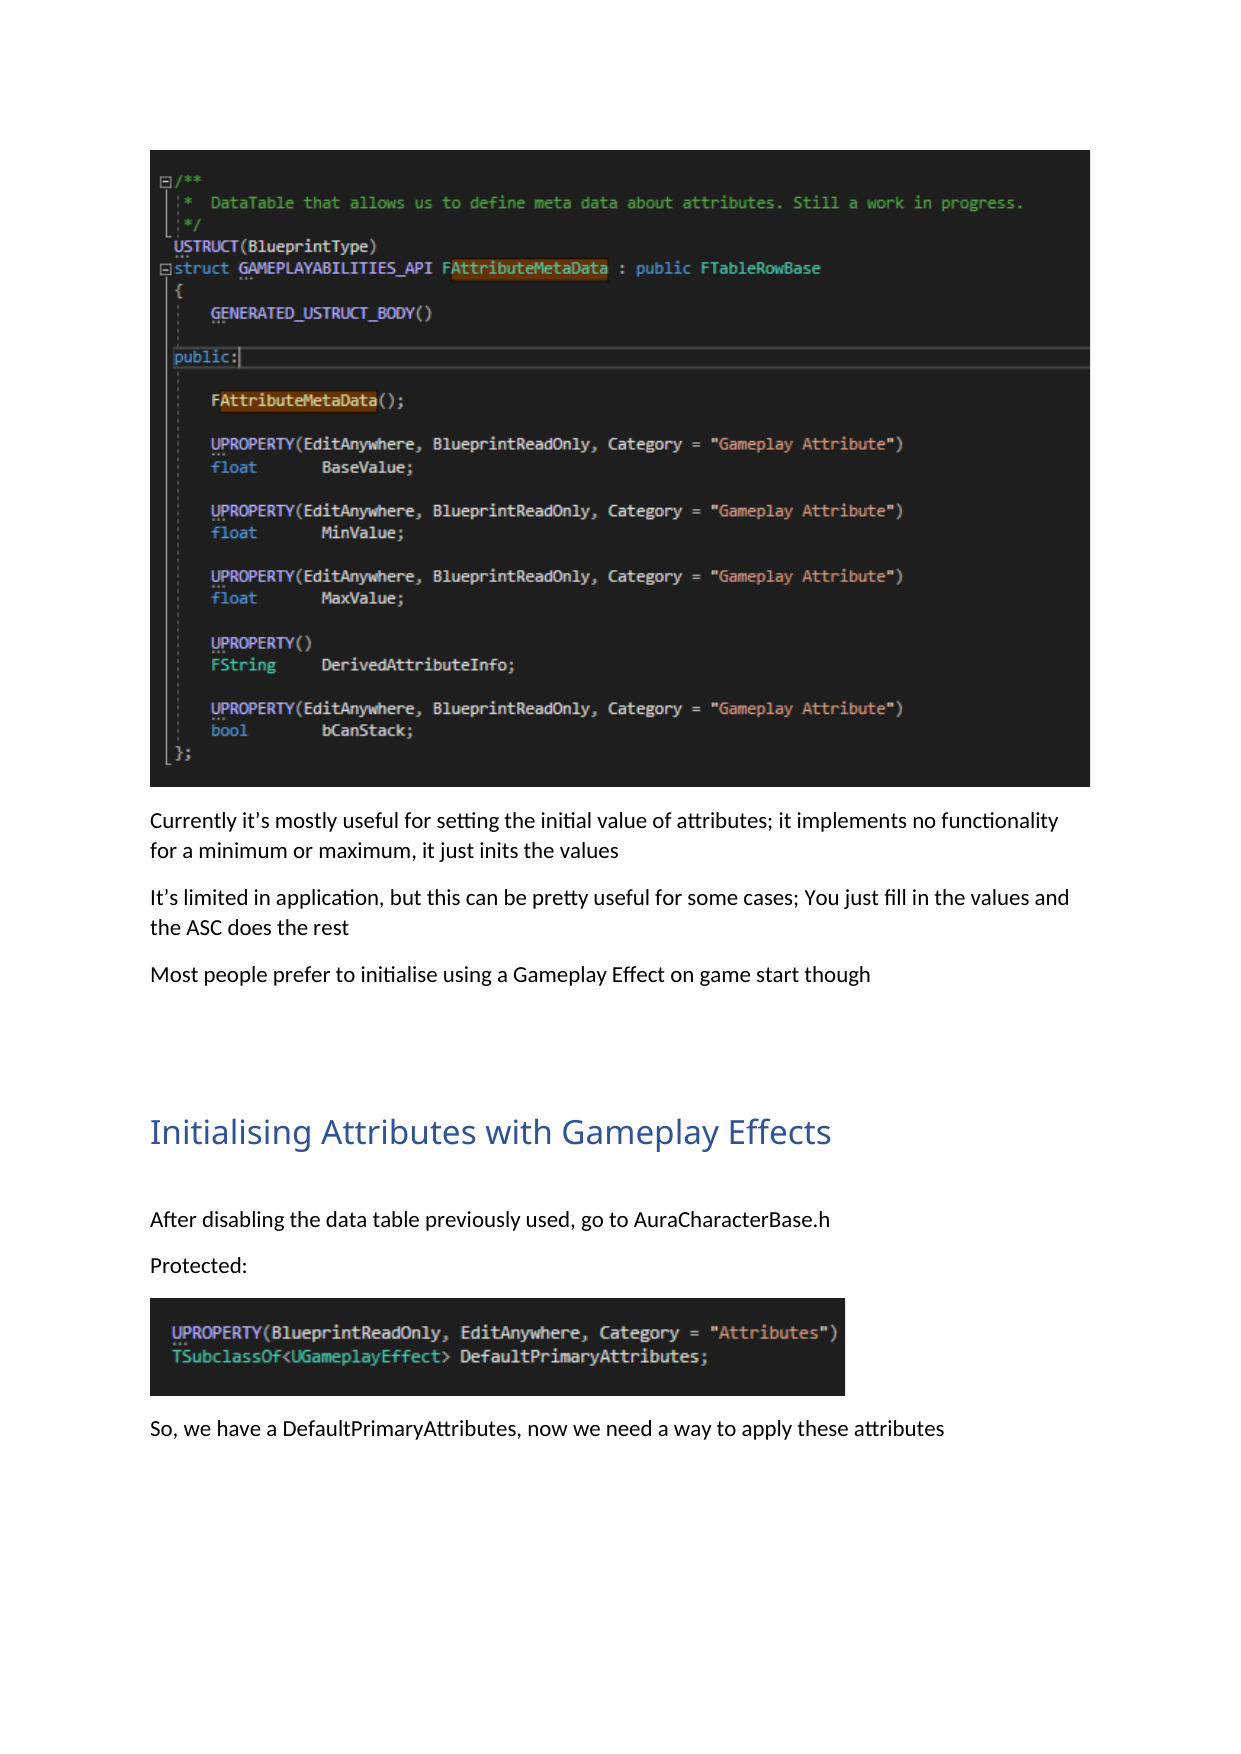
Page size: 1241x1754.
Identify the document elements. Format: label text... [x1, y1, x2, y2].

text Protected: [150, 1252, 1090, 1280]
text Currently it’s mostly useful for setting the initial value of attributes; it implements no functionality for a minimum or maximum, it just inits the values [150, 806, 1090, 864]
picture [150, 1298, 846, 1396]
subtitle Initialising Attributes with Gameplay Effects [150, 1109, 1090, 1154]
text So, we have a DefaultPrimaryAttributes, now we need a way to apply these attributes [150, 1414, 1090, 1442]
text It’s limited in application, but this can be pretty useful for some cases; You just fill in the values and the ASC does the rest [150, 883, 1090, 941]
text After disabling the data table previously used, go to AuraCharacterBase.h [150, 1205, 1090, 1233]
picture [150, 150, 1091, 787]
text Most people prefer to initialise using a Gameplay Effect on game start though [150, 960, 1090, 988]
